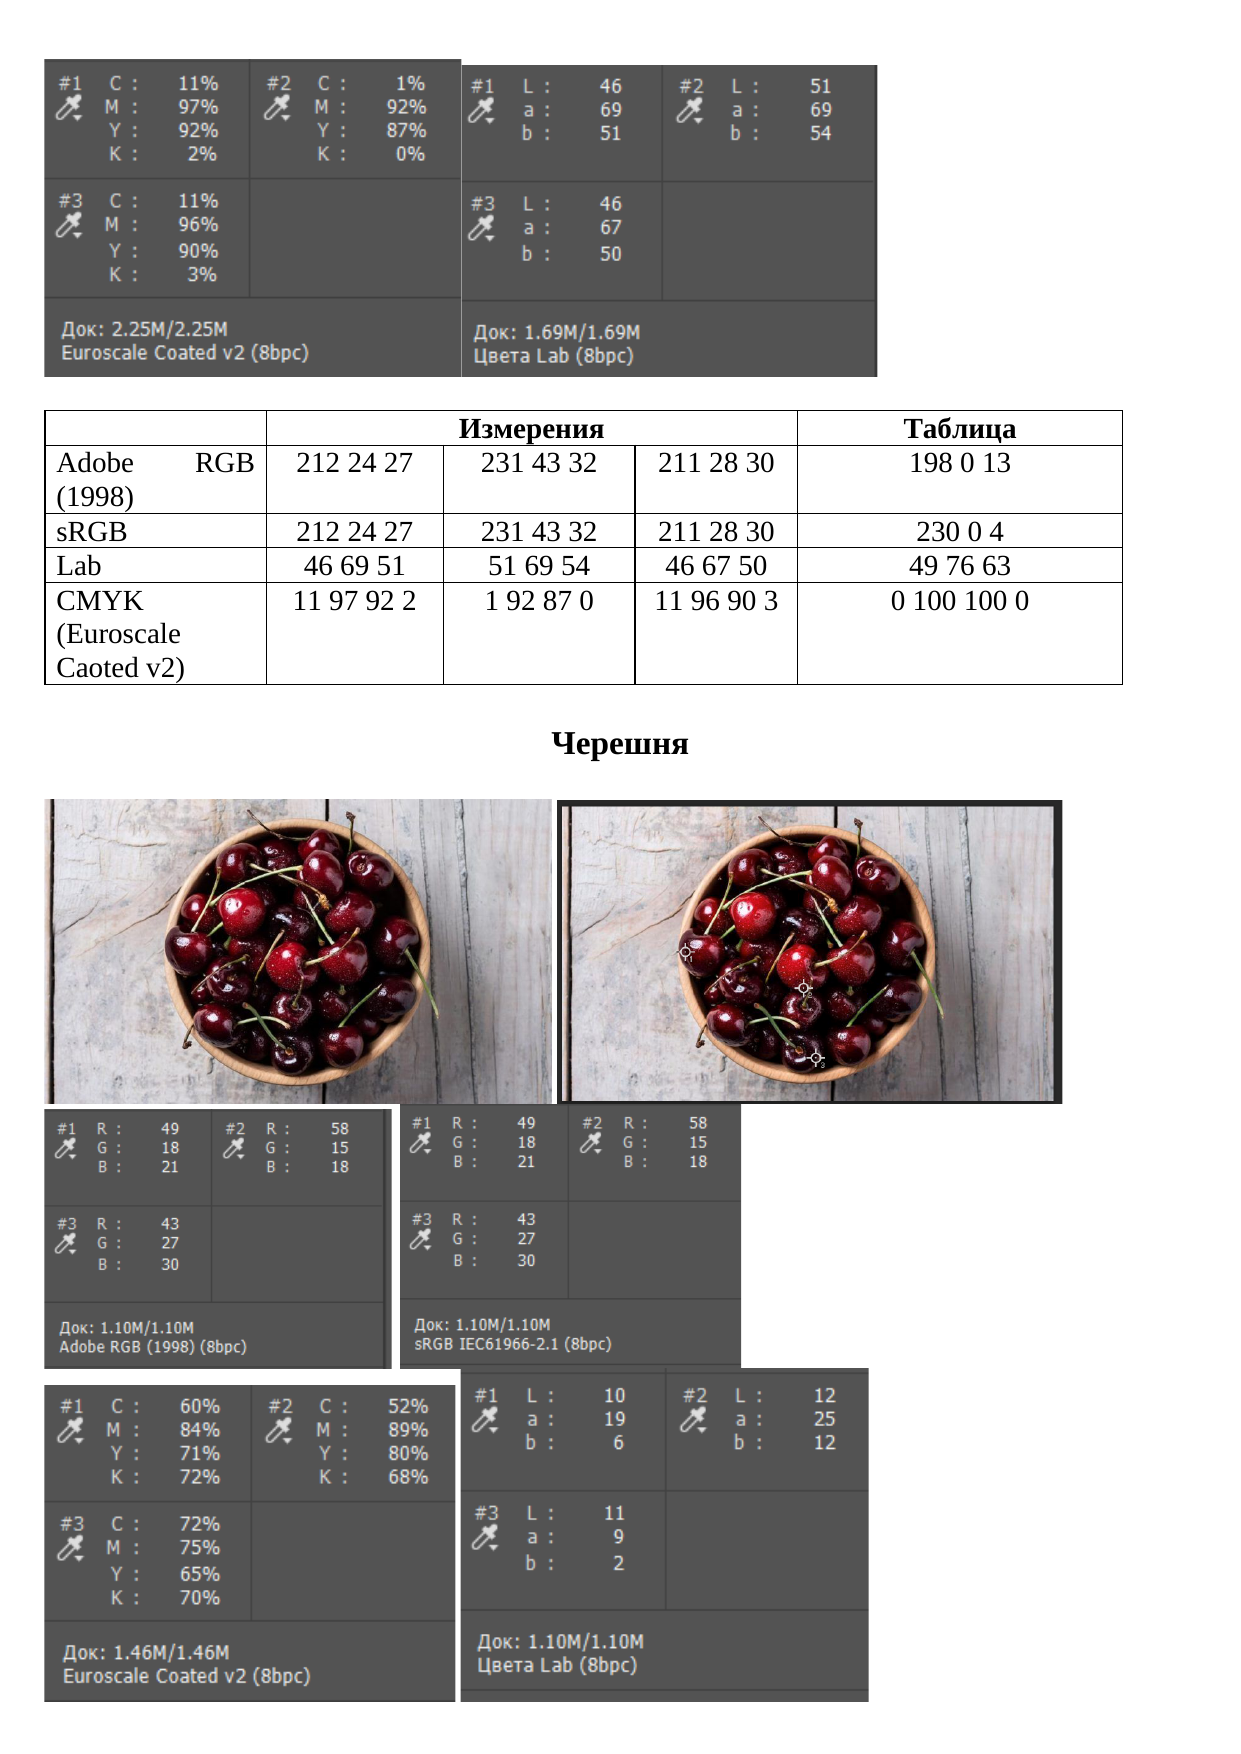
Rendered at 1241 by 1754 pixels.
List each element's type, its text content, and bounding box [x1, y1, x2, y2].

table_cell 0 100 100 0 [798, 583, 1122, 683]
table_header Измерения [267, 411, 797, 444]
table_cell 212 24 27 [267, 446, 443, 513]
text Черешня [44, 723, 1196, 761]
table_cell 230 0 4 [798, 514, 1122, 547]
table_header Таблица [798, 411, 1122, 444]
table_cell 198 0 13 [798, 446, 1122, 513]
table_cell 11 97 92 2 [267, 583, 443, 683]
picture [44, 1109, 392, 1369]
table_cell sRGB [46, 514, 266, 547]
table_cell 212 24 27 [267, 514, 443, 547]
table_cell CMYK (Euroscale Caoted v2) [46, 583, 266, 683]
table_cell 46 67 50 [636, 548, 797, 582]
table_cell 51 69 54 [444, 548, 634, 582]
table_cell 46 69 51 [267, 548, 443, 582]
table_cell 11 96 90 3 [636, 583, 797, 683]
picture [44, 59, 878, 377]
table_cell Adobe RGB (1998) [46, 446, 266, 513]
table_header [46, 411, 266, 444]
table_cell Lab [46, 548, 266, 582]
table_cell 211 28 30 [636, 514, 797, 547]
table_cell 231 43 32 [444, 514, 634, 547]
picture [44, 799, 1063, 1702]
table_cell 1 92 87 0 [444, 583, 634, 683]
table_cell 49 76 63 [798, 548, 1122, 582]
table_cell 231 43 32 [444, 446, 634, 513]
table_cell 211 28 30 [636, 446, 797, 513]
picture [44, 1385, 456, 1702]
